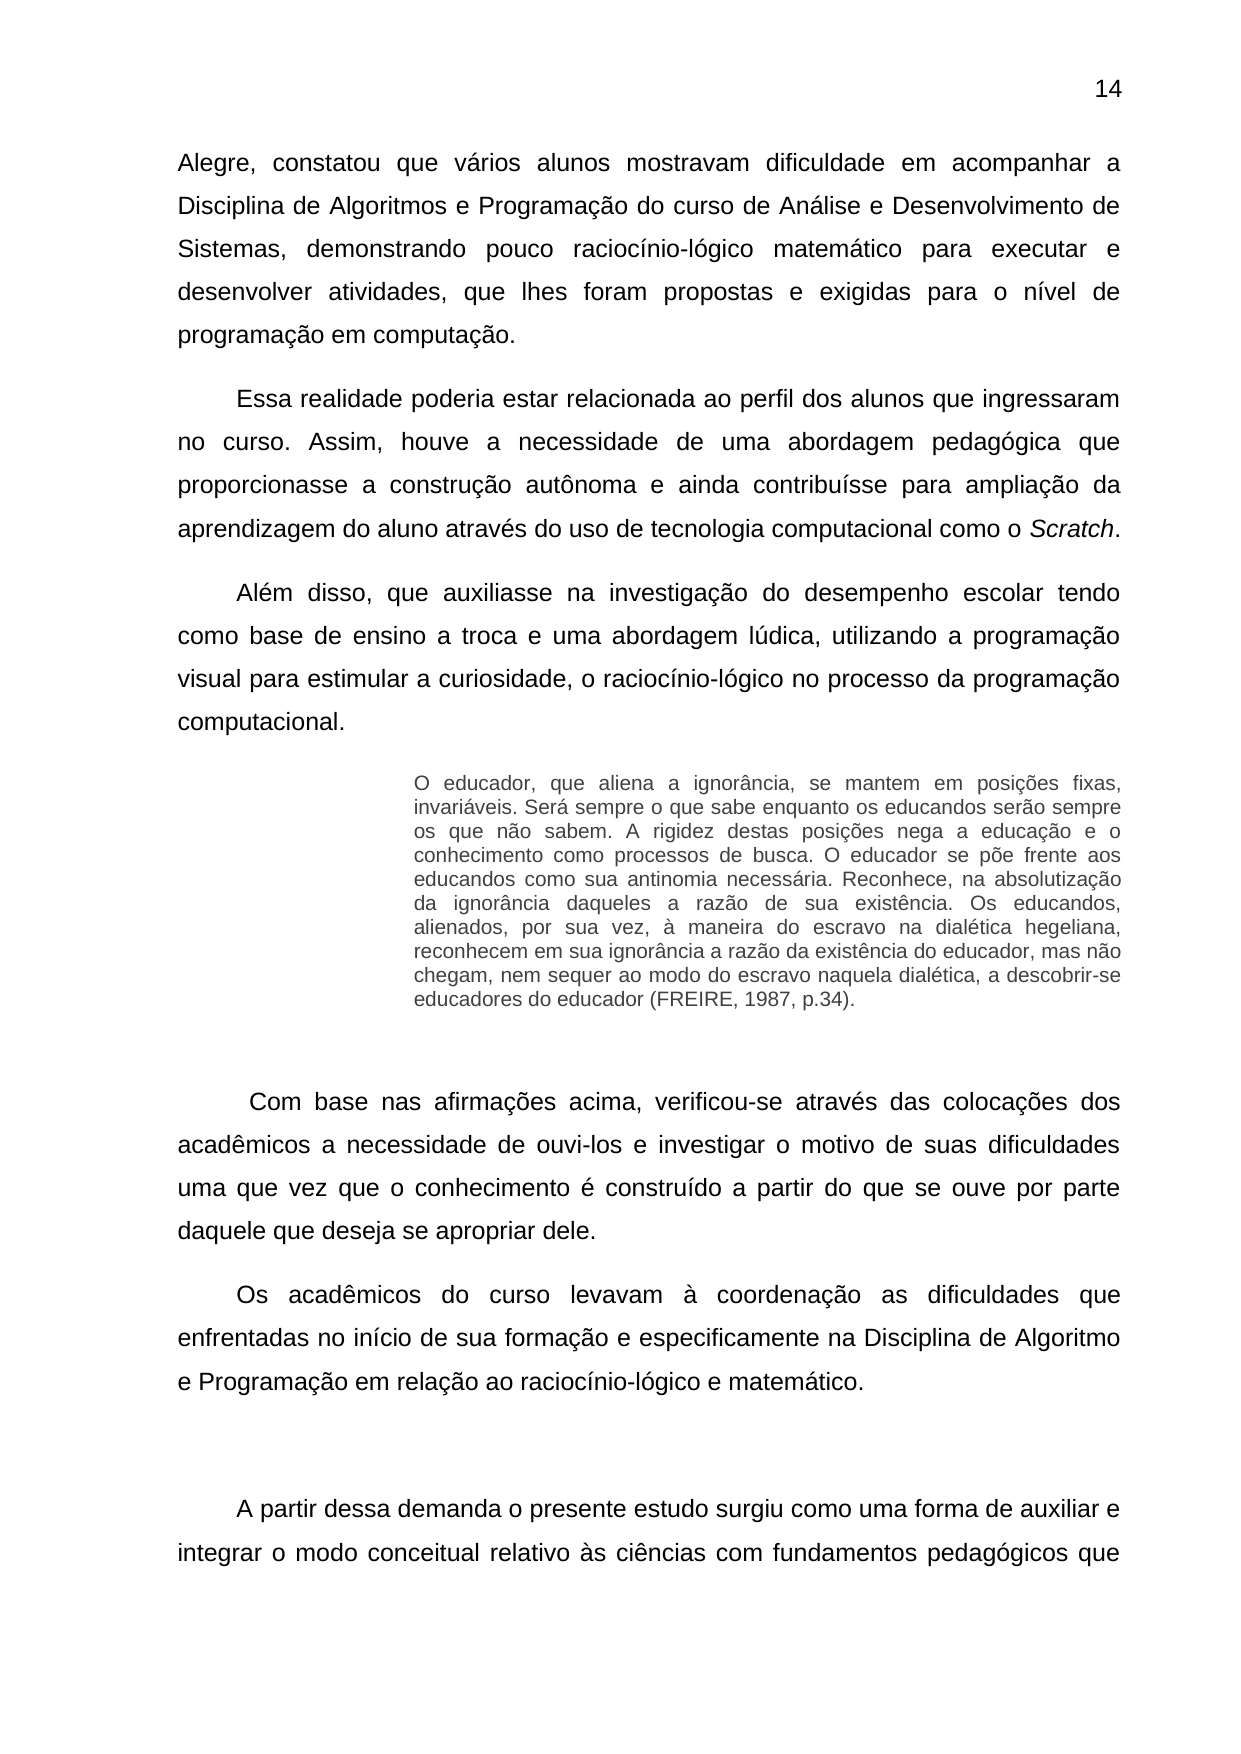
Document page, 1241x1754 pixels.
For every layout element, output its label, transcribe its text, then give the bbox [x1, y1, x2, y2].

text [177, 148, 1122, 349]
text Essa realidade poderia estar relacionada ao perfil dos alunos que ingressaram no curso. Assim, houve a necessidade de uma abordagem pedagógica que proporcionasse a construção autônoma e ainda contribuísse para ampliação da aprendizagem do aluno através do uso de tecnologia computacional como o Scratch. [177, 384, 1122, 542]
text O educador, que aliena a ignorância, se mantem em posições fixas, invariáveis. Será sempre o que sabe enquanto os educandos serão sempre os que não sabem. A rigidez destas posições nega a educação e o conhecimento como processos de busca. O educador se põe frente aos educandos como sua antinomia necessária. Reconhece, na absolutização da ignorância daqueles a razão de sua existência. Os educandos, alienados, por sua vez, à maneira do escravo na dialética hegeliana, reconhecem em sua ignorância a razão da existência do educador, mas não chegam, nem sequer ao modo do escravo naquela dialética, a descobrir-se educadores do educador (FREIRE, 1987, p.34). [413, 771, 1122, 1010]
text Com base nas afirmações acima, verificou-se através das colocações dos acadêmicos a necessidade de ouvi-los e investigar o motivo de suas dificuldades uma que vez que o conhecimento é construído a partir do que se ouve por parte daquele que deseja se apropriar dele. [177, 1087, 1122, 1245]
text Além disso, que auxiliasse na investigação do desempenho escolar tendo como base de ensino a troca e uma abordagem lúdica, utilizando a programação visual para estimular a curiosidade, o raciocínio-lógico no processo da programação computacional. [177, 577, 1122, 736]
text Os acadêmicos do curso levavam à coordenação as dificuldades que enfrentadas no início de sua formação e especificamente na Disciplina de Algoritmo e Programação em relação ao raciocínio-lógico e matemático. [177, 1280, 1122, 1395]
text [177, 1494, 1122, 1566]
